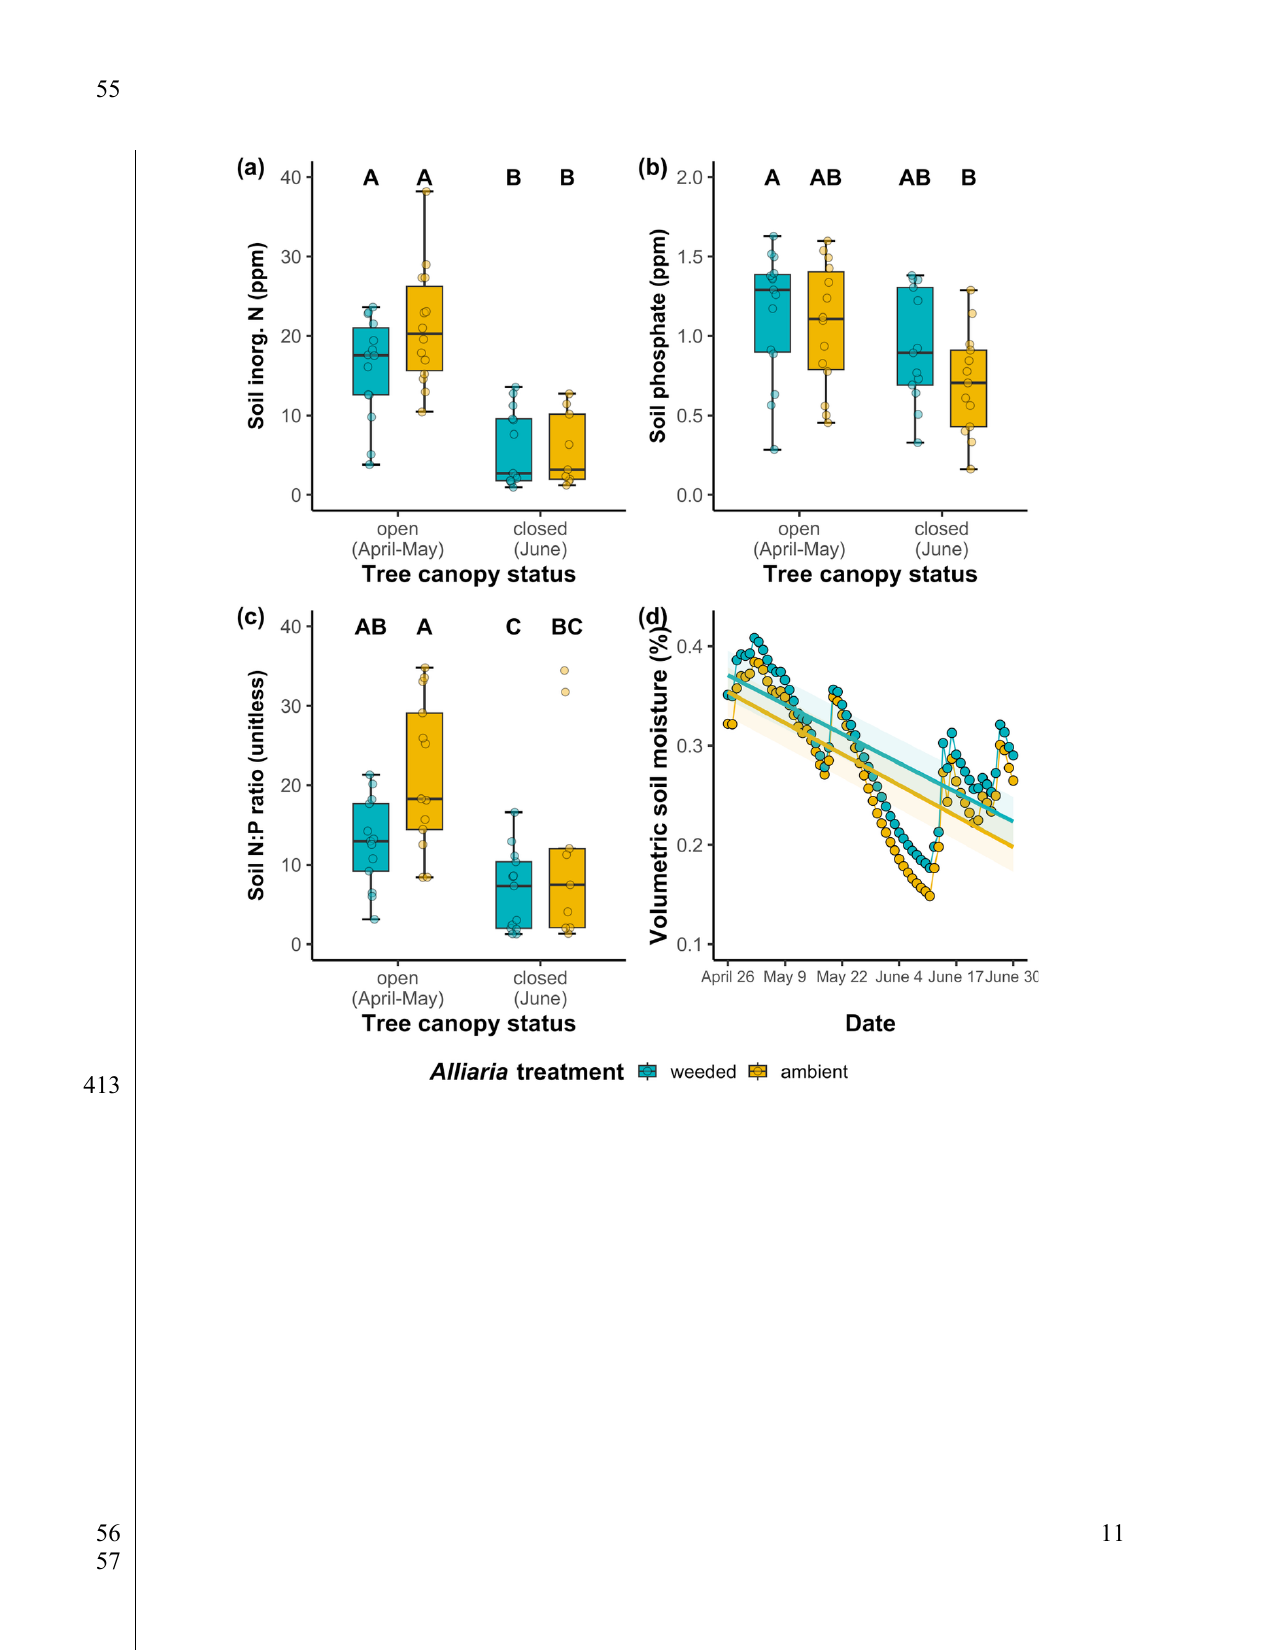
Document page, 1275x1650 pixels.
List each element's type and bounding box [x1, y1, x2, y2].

picture [236, 150, 1039, 1094]
